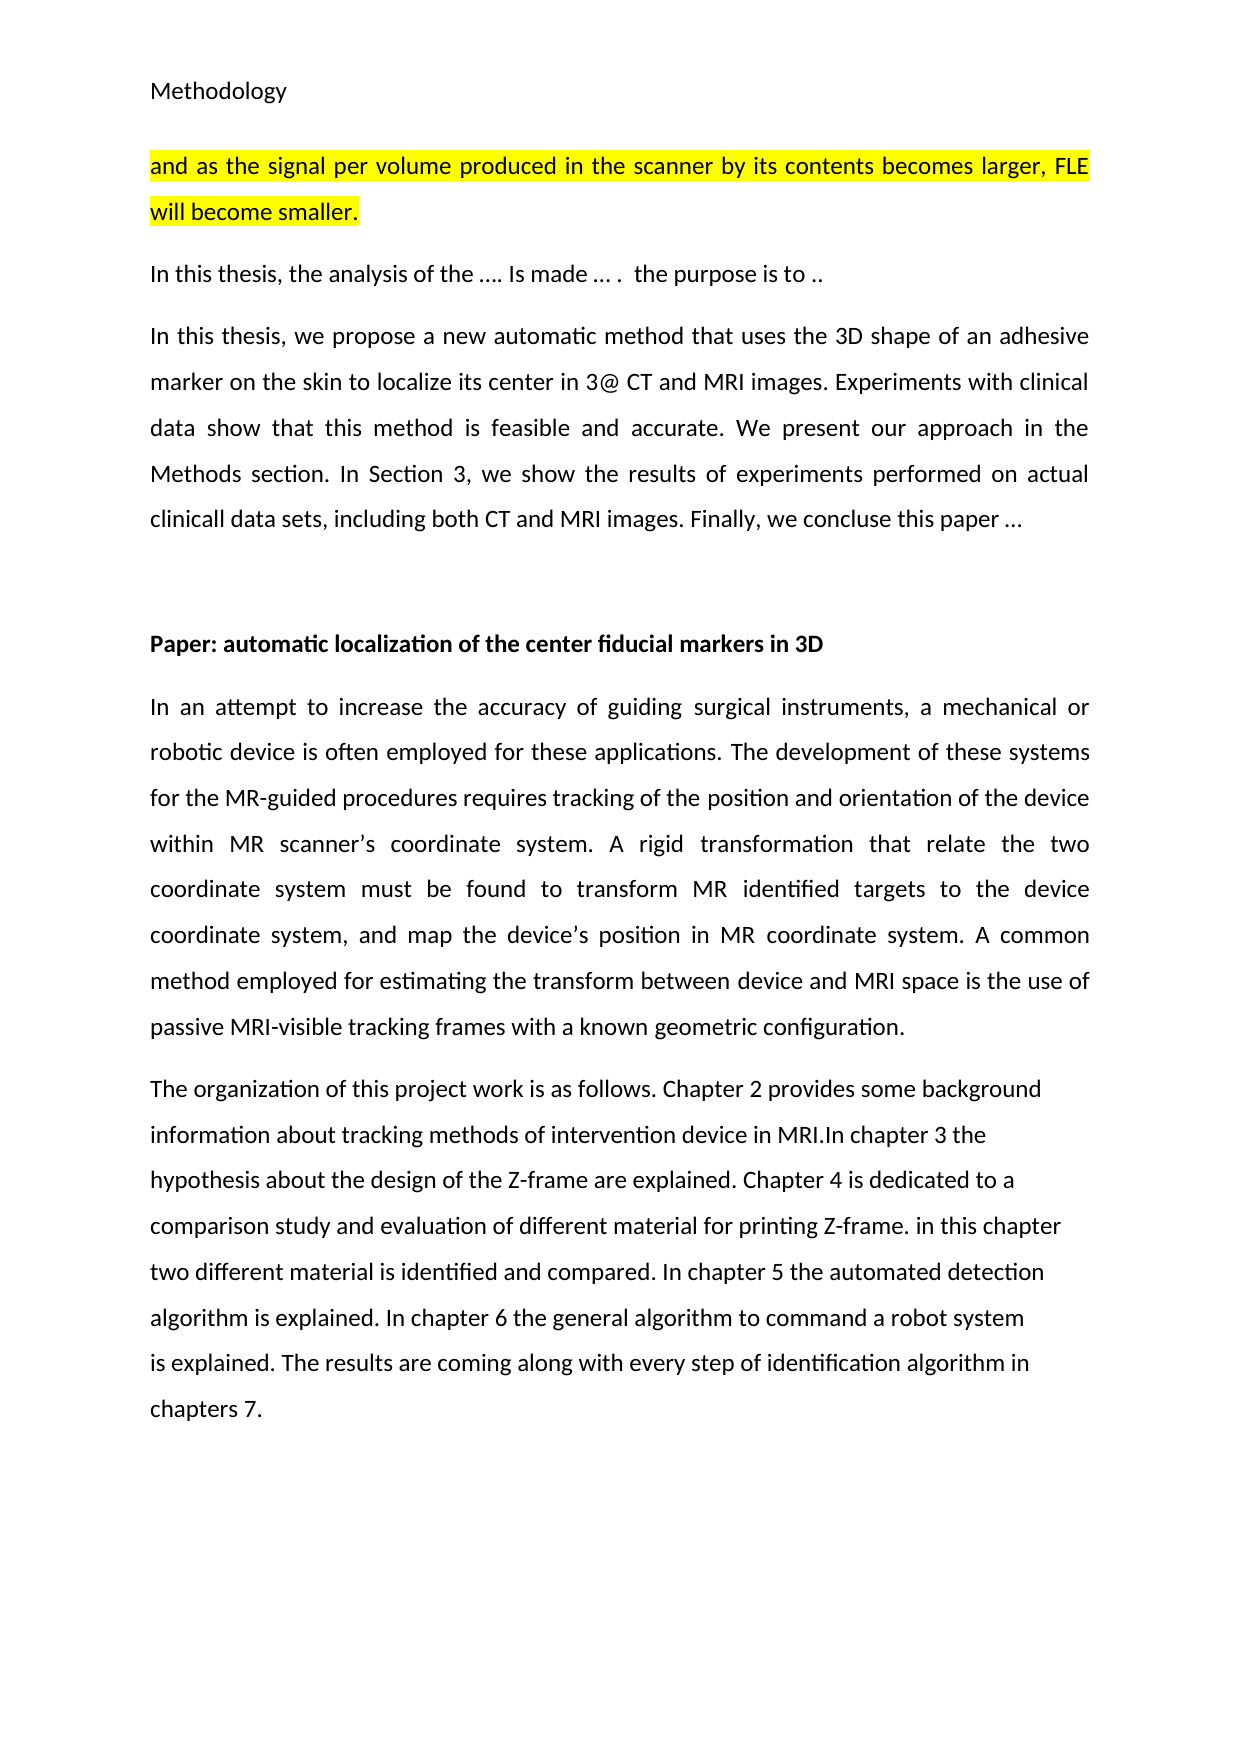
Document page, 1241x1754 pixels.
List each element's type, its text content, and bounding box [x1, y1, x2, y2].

text hypothesis about the design of the Z-frame are explained. Chapter 4 is dedicated to a [150, 1164, 1090, 1195]
text Paper: automatic localization of the center fiducial markers in 3D [150, 628, 1090, 659]
text The organization of this project work is as follows. Chapter 2 provides some background [150, 1073, 1090, 1104]
text two different material is identified and compared. In chapter 5 the automated detection [150, 1256, 1090, 1287]
text is explained. The results are coming along with every step of identification algorithm in [150, 1347, 1090, 1378]
text chapters 7. [150, 1393, 1090, 1424]
text In this thesis, the analysis of the …. Is made … . the purpose is to .. [150, 258, 1090, 289]
text information about tracking methods of intervention device in MRI.In chapter 3 the [150, 1119, 1090, 1149]
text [150, 181, 1090, 226]
text algorithm is explained. In chapter 6 the general algorithm to command a robot system [150, 1302, 1090, 1332]
text comparison study and evaluation of different material for printing Z-frame. in this chapter [150, 1210, 1090, 1241]
text In this thesis, we propose a new automatic method that uses the 3D shape of an adhesive marker on the skin to localize its center in 3@ CT and MRI images. Experiments with clinical data show that this method is feasible and accurate. We present our approach in the Methods section. In Section 3, we show the results of experiments performed on actual clinicall data sets, including both CT and MRI images. Finally, we concluse this paper … [150, 321, 1090, 534]
text In an attempt to increase the accuracy of guiding surgical instruments, a mechanical or robotic device is often employed for these applications. The development of these systems for the MR-guided procedures requires tracking of the position and orientation of the device within MR scanner’s coordinate system. A rigid transformation that relate the two coordinate system must be found to transform MR identified targets to the device coordinate system, and map the device’s position in MR coordinate system. A common method employed for estimating the transform between device and MRI space is the use of passive MRI-visible tracking frames with a known geometric configuration. [150, 691, 1090, 1041]
